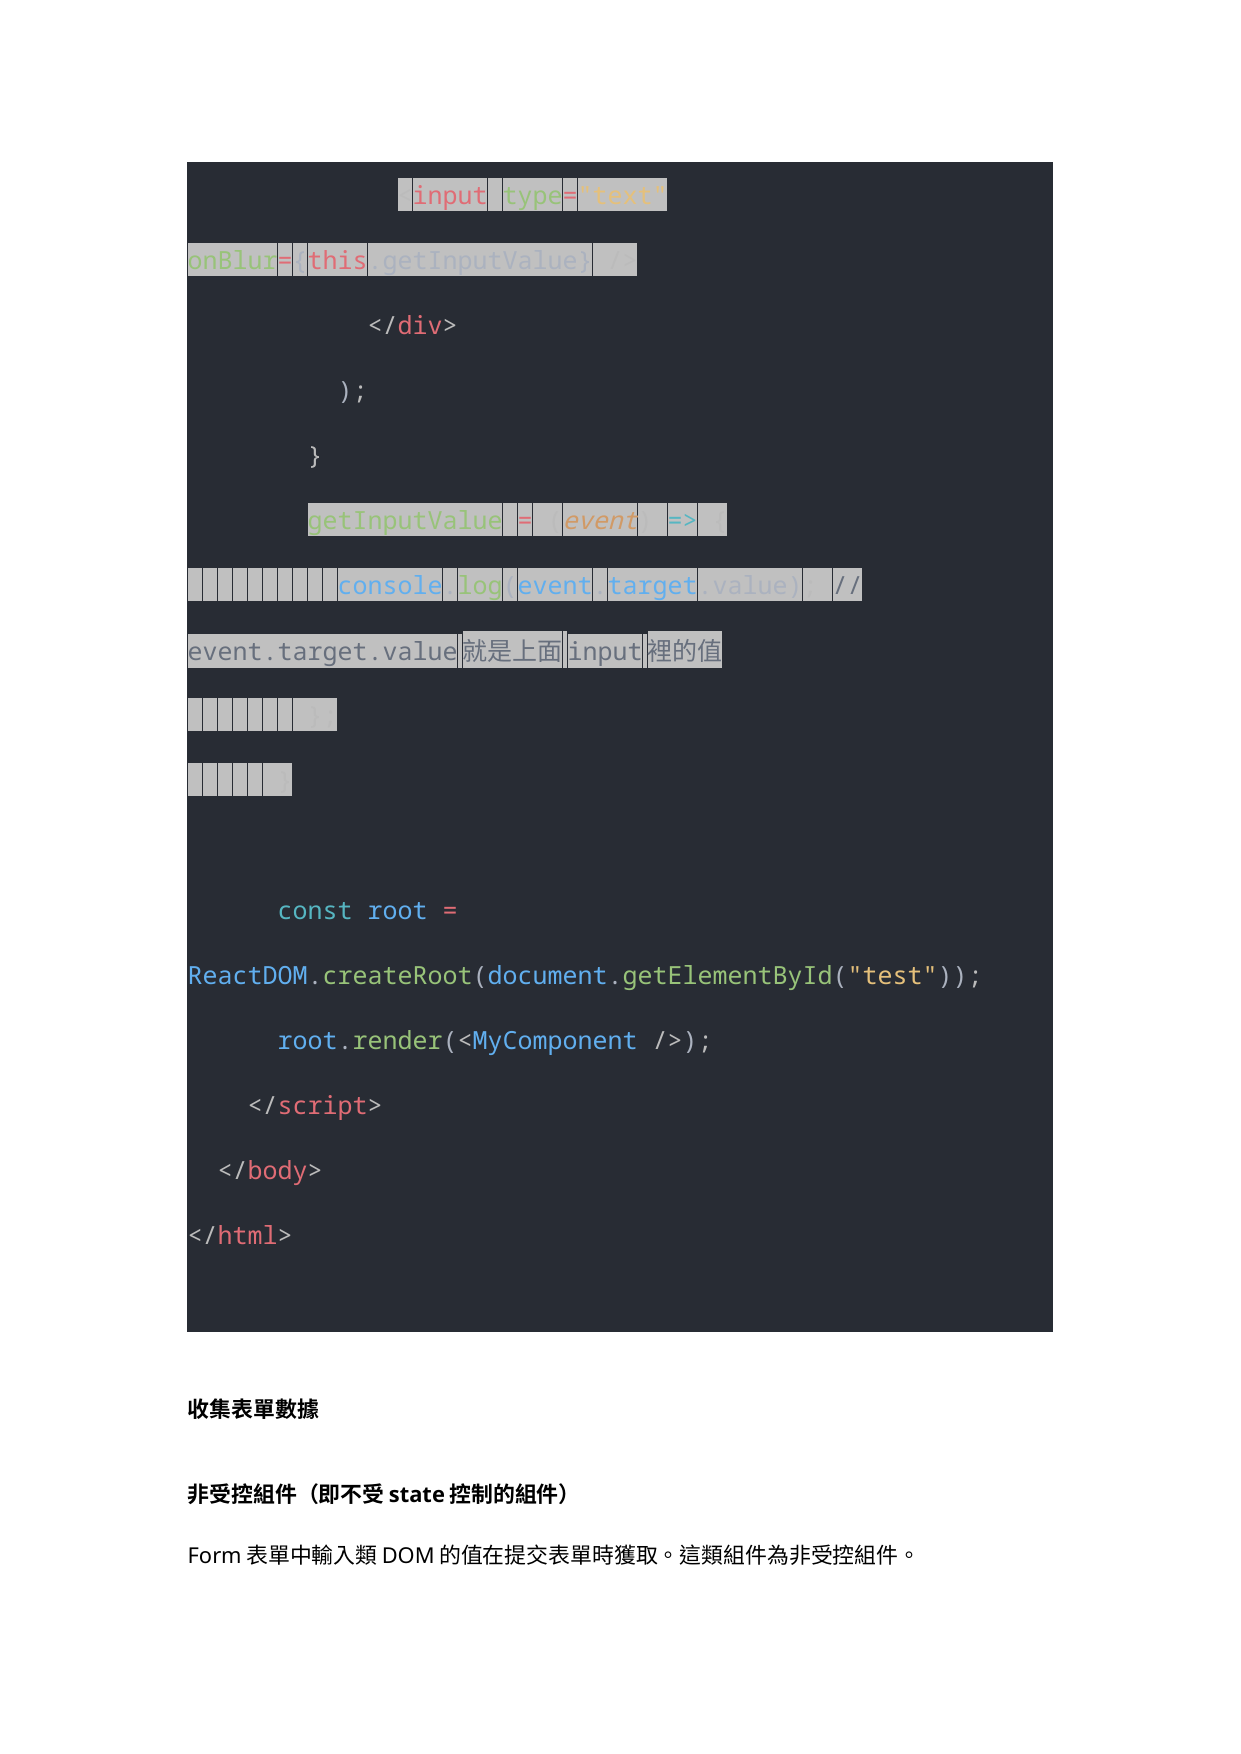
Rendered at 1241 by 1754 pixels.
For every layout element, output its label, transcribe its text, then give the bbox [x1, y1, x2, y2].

subtitle 非受控組件（即不受state控制的組件） [187, 1476, 1053, 1509]
text const root = ReactDOM.createRoot(document.getElementById("test")); [187, 877, 1053, 1007]
subtitle 收集表單數據 [187, 1392, 1053, 1424]
text Form表單中輸入類DOM的值在提交表單時獲取。這類組件為非受控組件。 [187, 1538, 1053, 1570]
text getInputValue = (event) => { [187, 487, 1053, 552]
text } [187, 422, 1053, 487]
text } [187, 747, 1053, 812]
text ); [187, 357, 1053, 422]
text console.log(event.target.value); // event.target.value就是上面input裡的值 [187, 552, 1053, 682]
text </script> [187, 1072, 1053, 1137]
text <input type="text" onBlur={this.getInputValue} /> [187, 162, 1053, 292]
text </div> [187, 292, 1053, 357]
text root.render(<MyComponent />); [187, 1007, 1053, 1072]
text </html> [187, 1202, 1053, 1267]
text }; [187, 682, 1053, 747]
text </body> [187, 1137, 1053, 1202]
